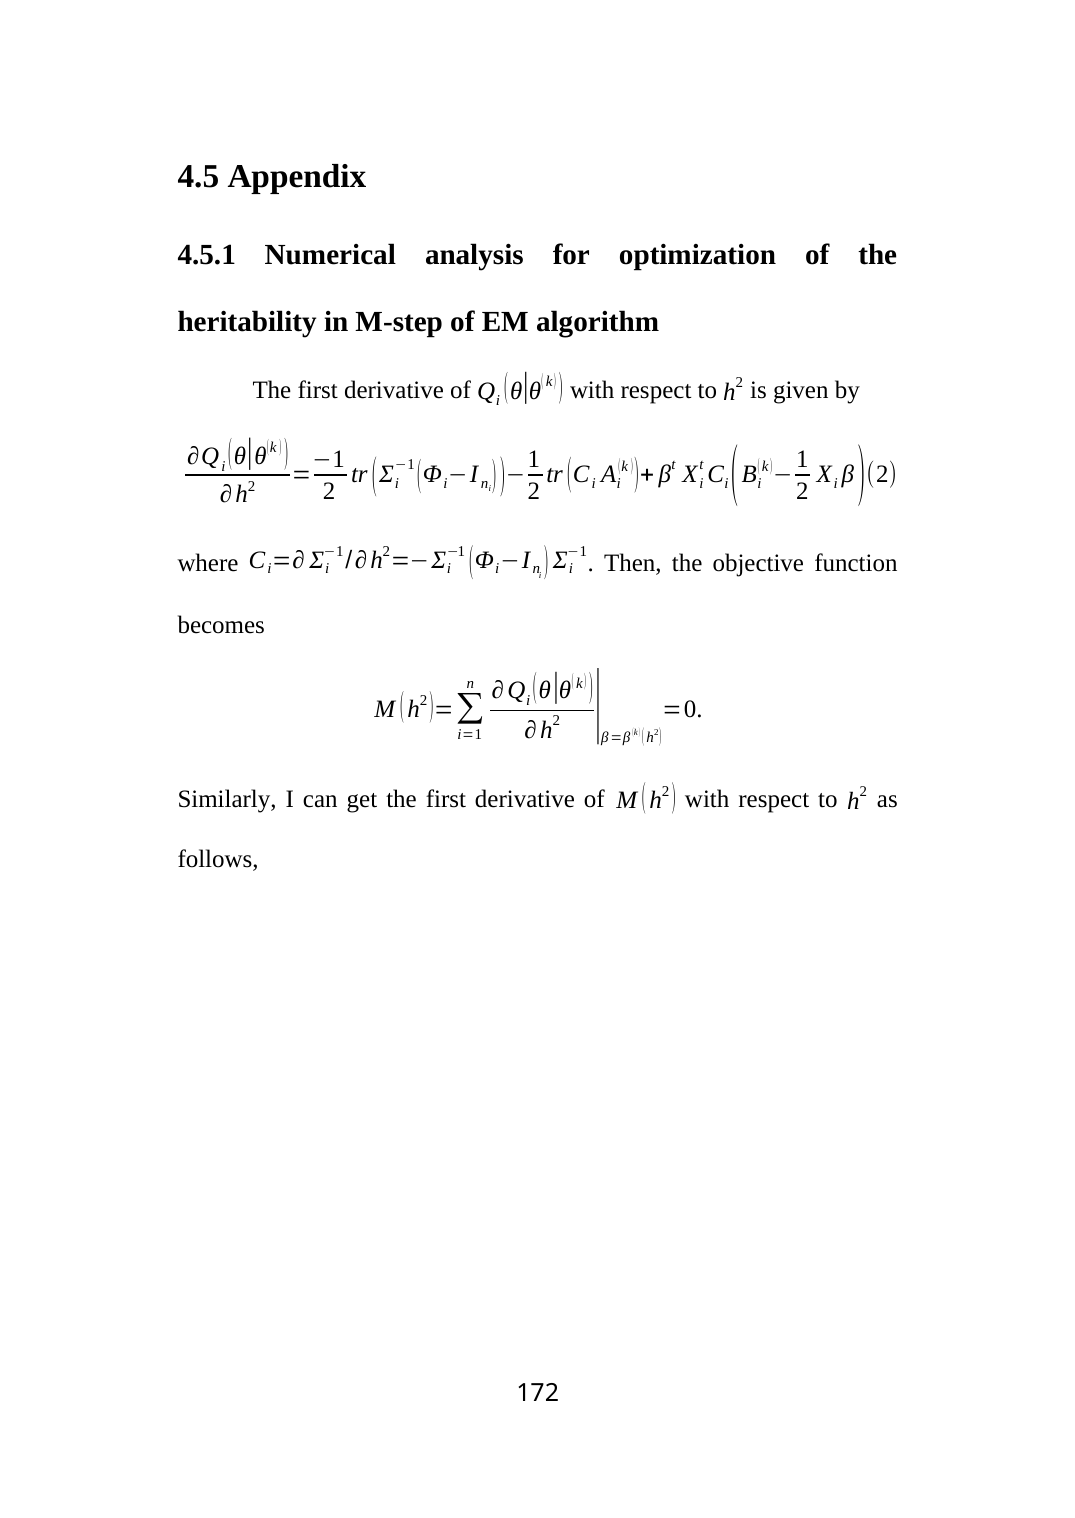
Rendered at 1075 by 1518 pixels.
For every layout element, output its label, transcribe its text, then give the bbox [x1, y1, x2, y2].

text The first derivative of with respect to is given by [177, 371, 898, 408]
subtitle 4.5 Appendix [177, 156, 898, 194]
subtitle 4.5.1 Numerical analysis for optimization of the heritability in M-step of EM algorithm [177, 237, 898, 337]
text where . Then, the objective function becomes [177, 542, 898, 639]
text Similarly, I can get the first derivative of with respect to as follows, [177, 781, 898, 873]
